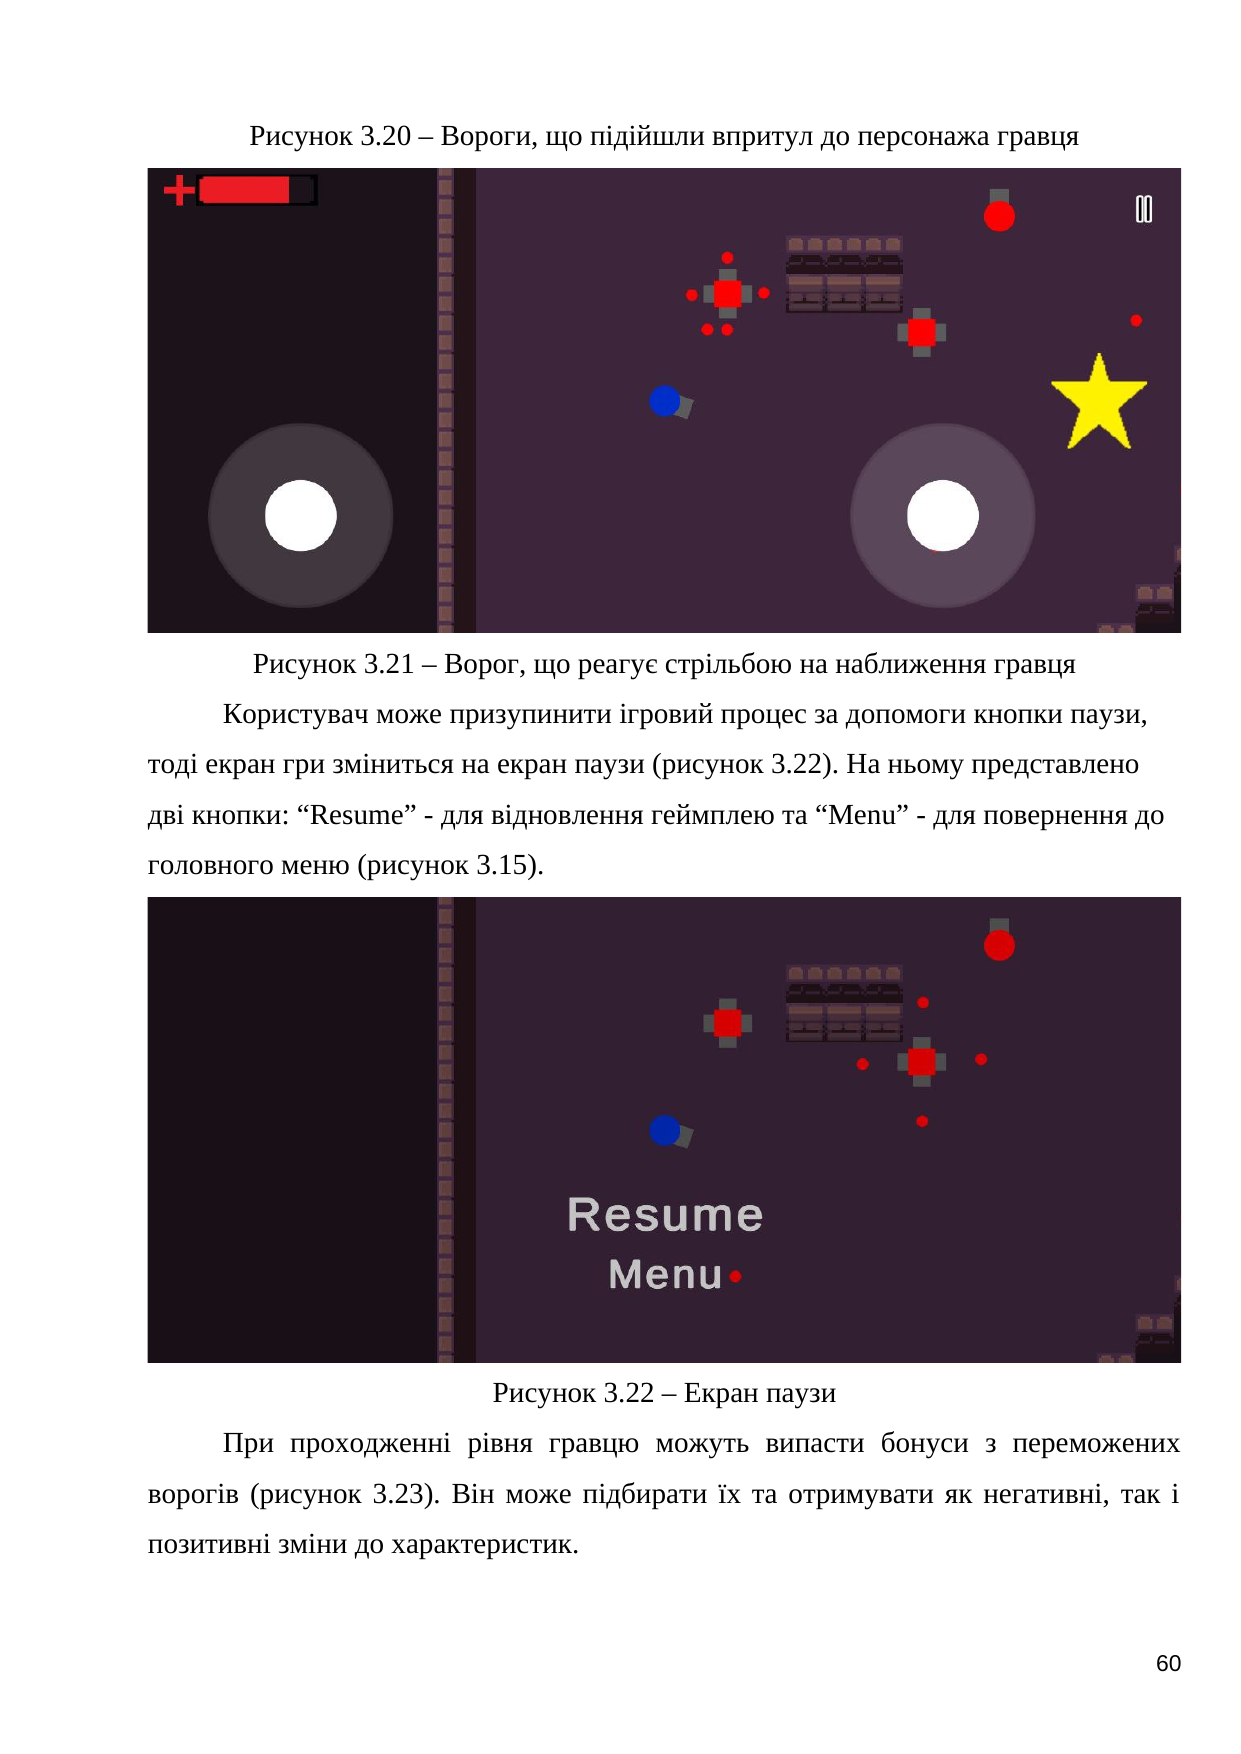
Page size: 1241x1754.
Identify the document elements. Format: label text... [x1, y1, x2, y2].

text Користувач може призупинити ігровий процес за допомоги кнопки паузи, тоді екран гри зміниться на екран паузи (рисунок 3.22). На ньому представлено дві кнопки: “Resume” - для відновлення геймплею та “Menu” - для повернення до головного меню (рисунок 3.15). [148, 696, 1181, 881]
picture [147, 897, 1182, 1363]
picture [147, 168, 1182, 633]
text При проходженні рівня гравцю можуть випасти бонуси з переможених ворогів (рисунок 3.23). Він може підбирати їх та отримувати як негативні, так і позитивні зміни до характеристик. [148, 1426, 1181, 1560]
text Рисунок 3.22 – Екран паузи [148, 1375, 1181, 1409]
text Рисунок 3.21 – Ворог, що реагує стрільбою на наближення гравця [148, 646, 1181, 679]
text Рисунок 3.20 – Вороги, що підійшли впритул до персонажа гравця [148, 118, 1181, 152]
